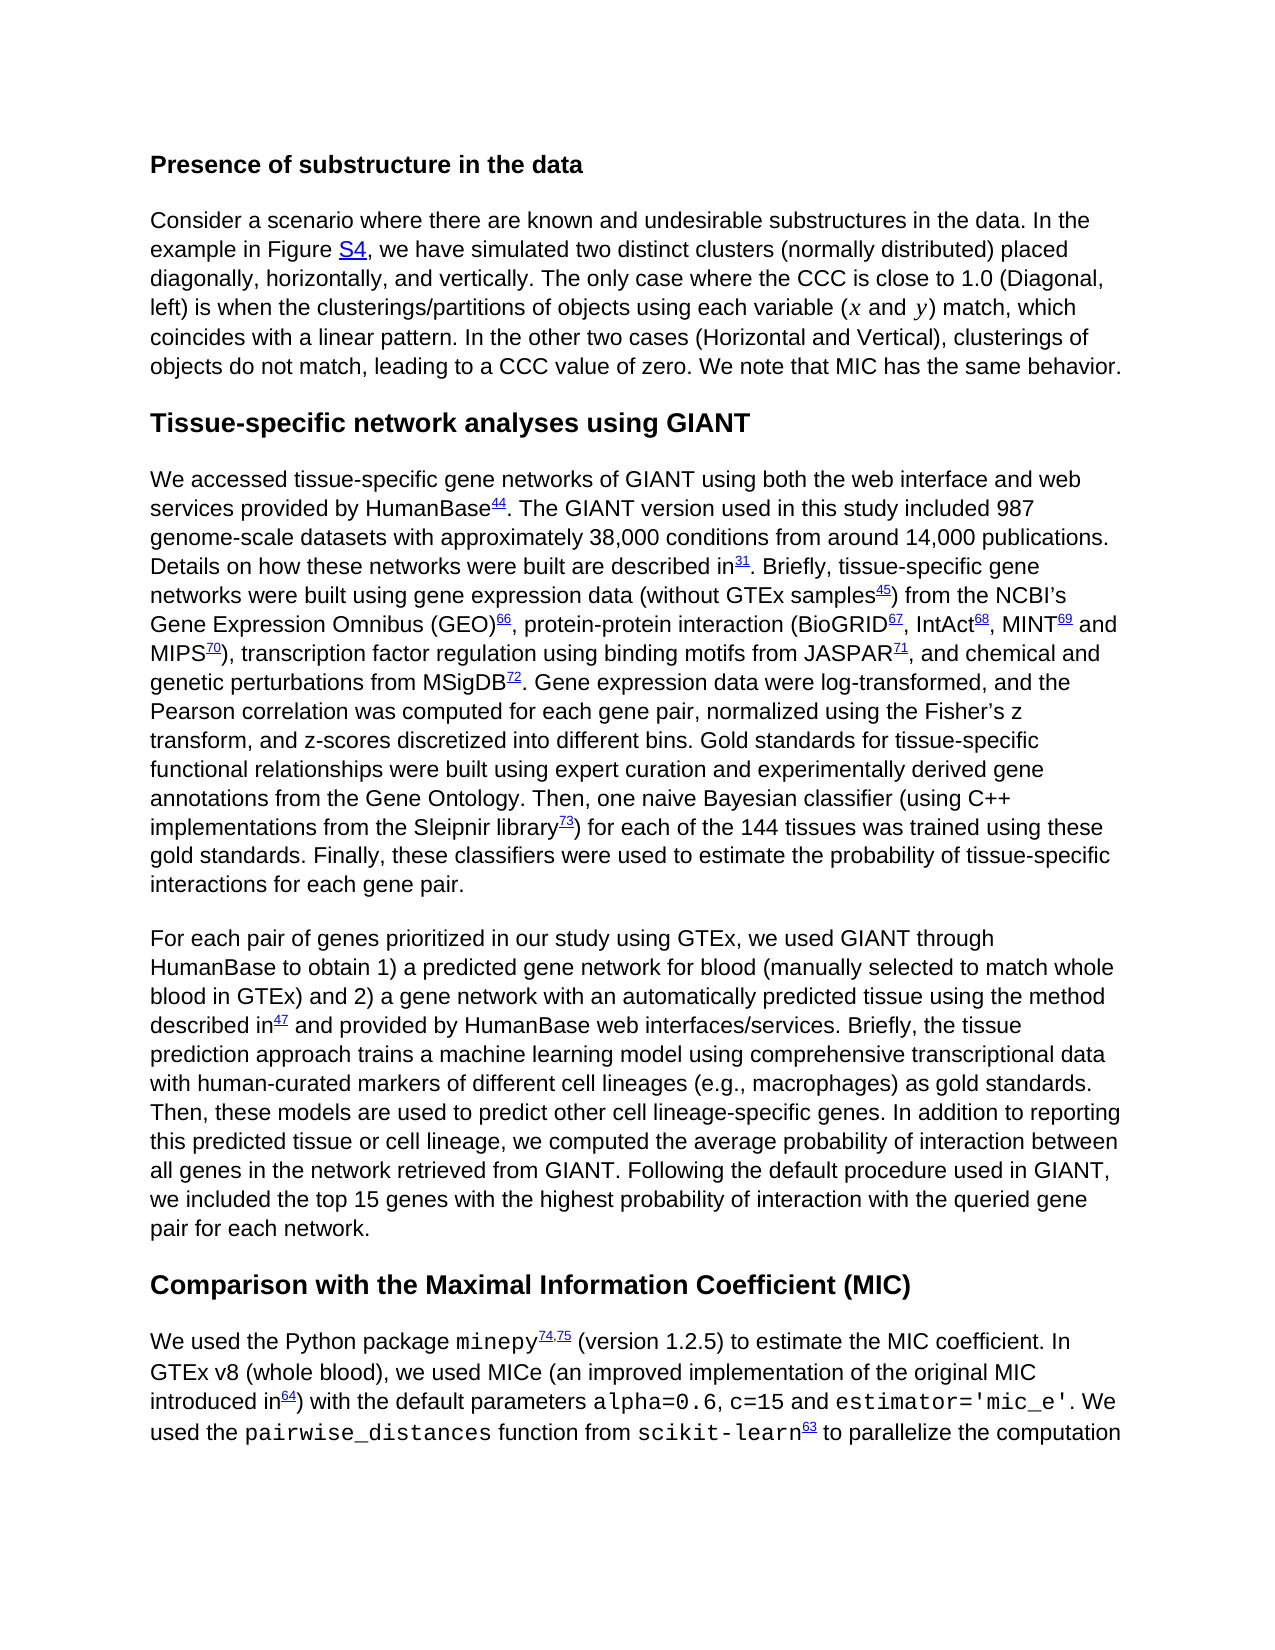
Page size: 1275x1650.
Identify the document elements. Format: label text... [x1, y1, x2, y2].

text For each pair of genes prioritized in our study using GTEx, we used GIANT through HumanBase to obtain 1) a predicted gene network for blood (manually selected to match whole blood in GTEx) and 2) a gene network with an automatically predicted tissue using the method described in47 and provided by HumanBase web interfaces/services. Briefly, the tissue prediction approach trains a machine learning model using comprehensive transcriptional data with human-curated markers of different cell lineages (e.g., macrophages) as gold standards. Then, these models are used to predict other cell lineage-specific genes. In addition to reporting this predicted tissue or cell lineage, we computed the average probability of interaction between all genes in the network retrieved from GIANT. Following the default procedure used in GIANT, we included the top 15 genes with the highest probability of interaction with the queried gene pair for each network. [150, 925, 1125, 1241]
subtitle Tissue-specific network analyses using GIANT [150, 407, 1125, 438]
subtitle Comparison with the Maximal Information Coefficient (MIC) [150, 1269, 1125, 1300]
text We accessed tissue-specific gene networks of GIANT using both the web interface and web services provided by HumanBase44. The GIANT version used in this study included 987 genome-scale datasets with approximately 38,000 conditions from around 14,000 publications. Details on how these networks were built are described in31. Briefly, tissue-specific gene networks were built using gene expression data (without GTEx samples45) from the NCBI’s Gene Expression Omnibus (GEO)66, protein-protein interaction (BioGRID67, IntAct68, MINT69 and MIPS70), transcription factor regulation using binding motifs from JASPAR71, and chemical and genetic perturbations from MSigDB72. Gene expression data were log-transformed, and the Pearson correlation was computed for each gene pair, normalized using the Fisher’s z transform, and z-scores discretized into different bins. Gold standards for tissue-specific functional relationships were built using expert curation and experimentally derived gene annotations from the Gene Ontology. Then, one naive Bayesian classifier (using C++ implementations from the Sleipnir library73) for each of the 144 tissues was trained using these gold standards. Finally, these classifiers were used to estimate the probability of tissue-specific interactions for each gene pair. [150, 466, 1125, 898]
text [150, 1328, 1125, 1447]
text Consider a scenario where there are known and undesirable substructures in the data. In the example in Figure S4, we have simulated two distinct clusters (normally distributed) placed diagonally, horizontally, and vertically. The only case where the CCC is close to 1.0 (Diagonal, left) is when the clusterings/partitions of objects using each variable ( and ) match, which coincides with a linear pattern. In the other two cases (Horizontal and Vertical), clusterings of objects do not match, leading to a CCC value of zero. We note that MIC has the same behavior. [150, 207, 1125, 379]
subtitle Presence of substructure in the data [150, 150, 1125, 179]
